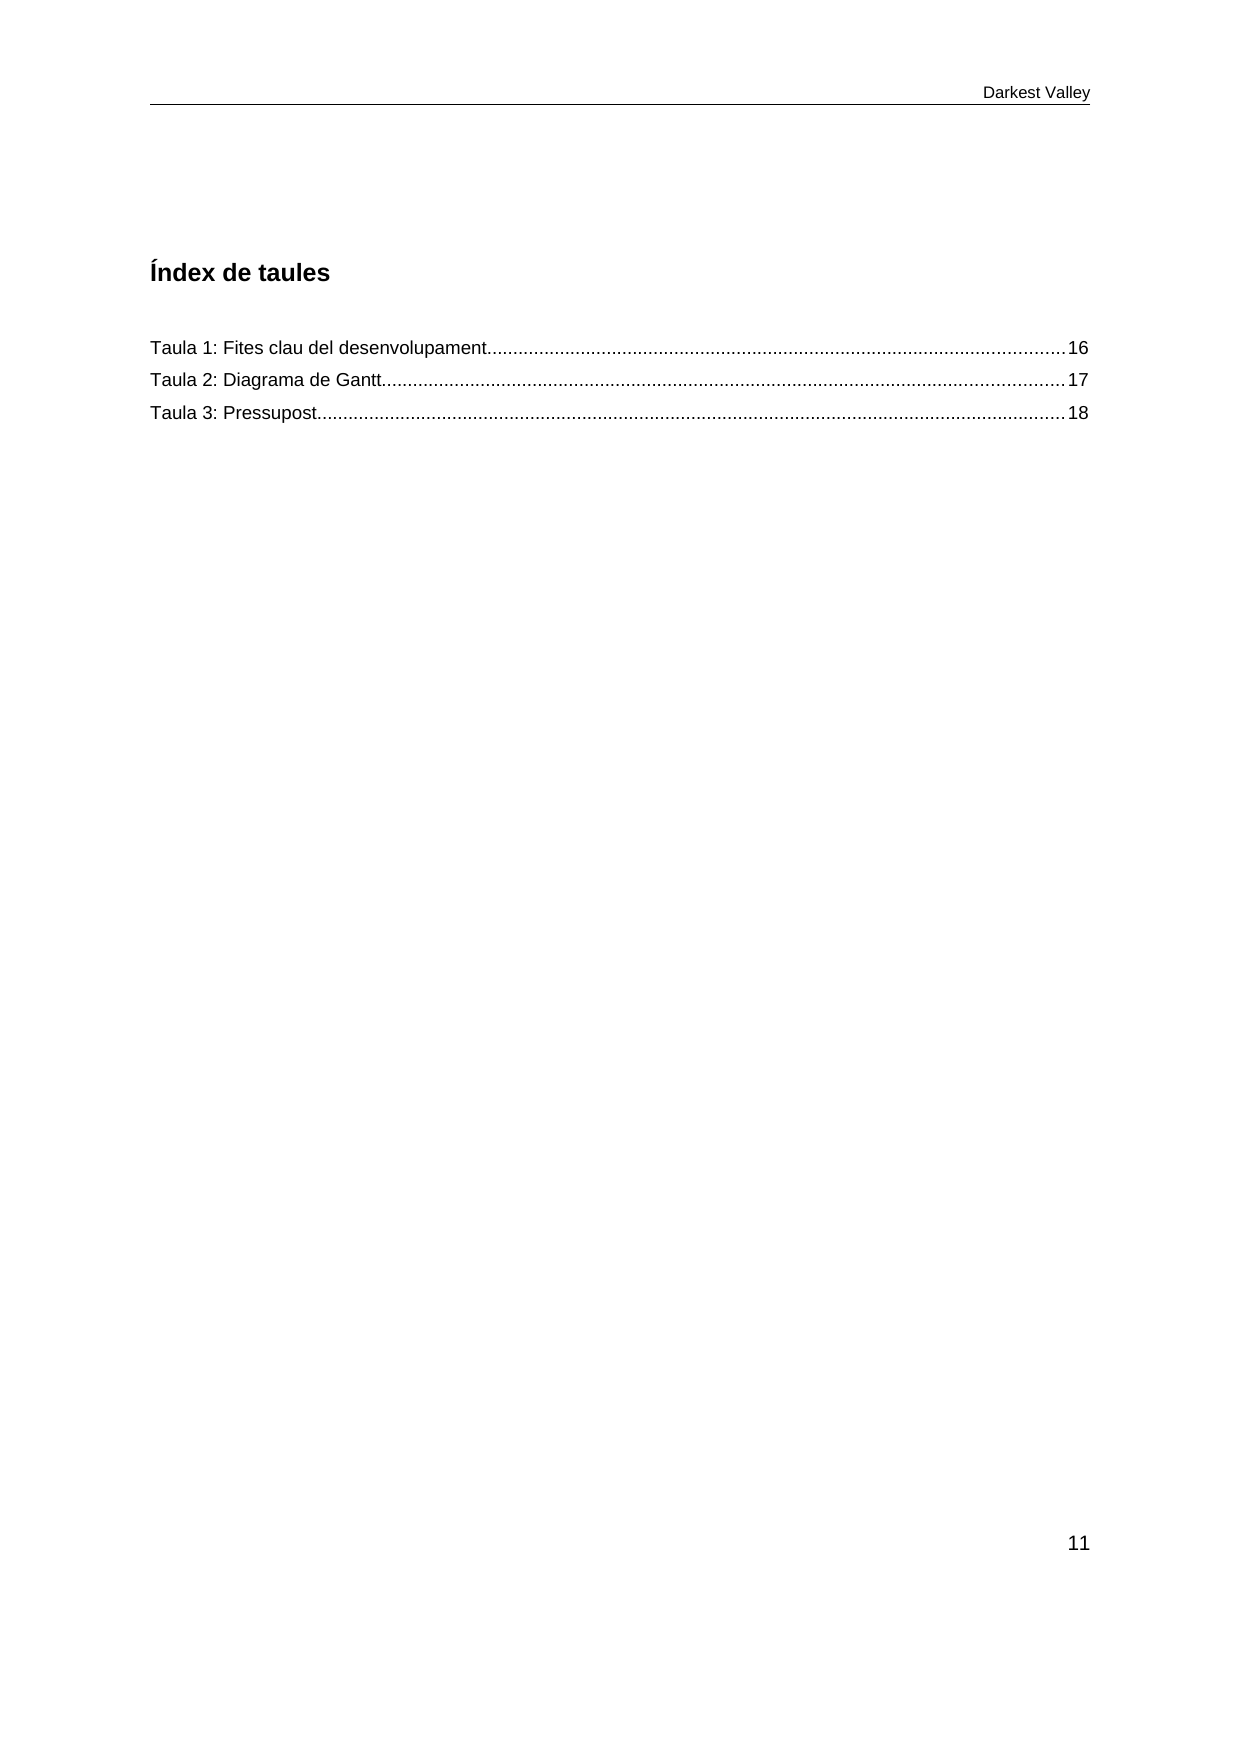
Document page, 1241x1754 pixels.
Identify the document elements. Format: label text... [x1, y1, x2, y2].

text Taula 3: Pressupost 18 [150, 401, 1090, 423]
text Índex de taules [150, 258, 1090, 287]
text Taula 1: Fites clau del desenvolupament 16 [150, 337, 1090, 358]
text Taula 2: Diagrama de Gantt 17 [150, 369, 1090, 391]
